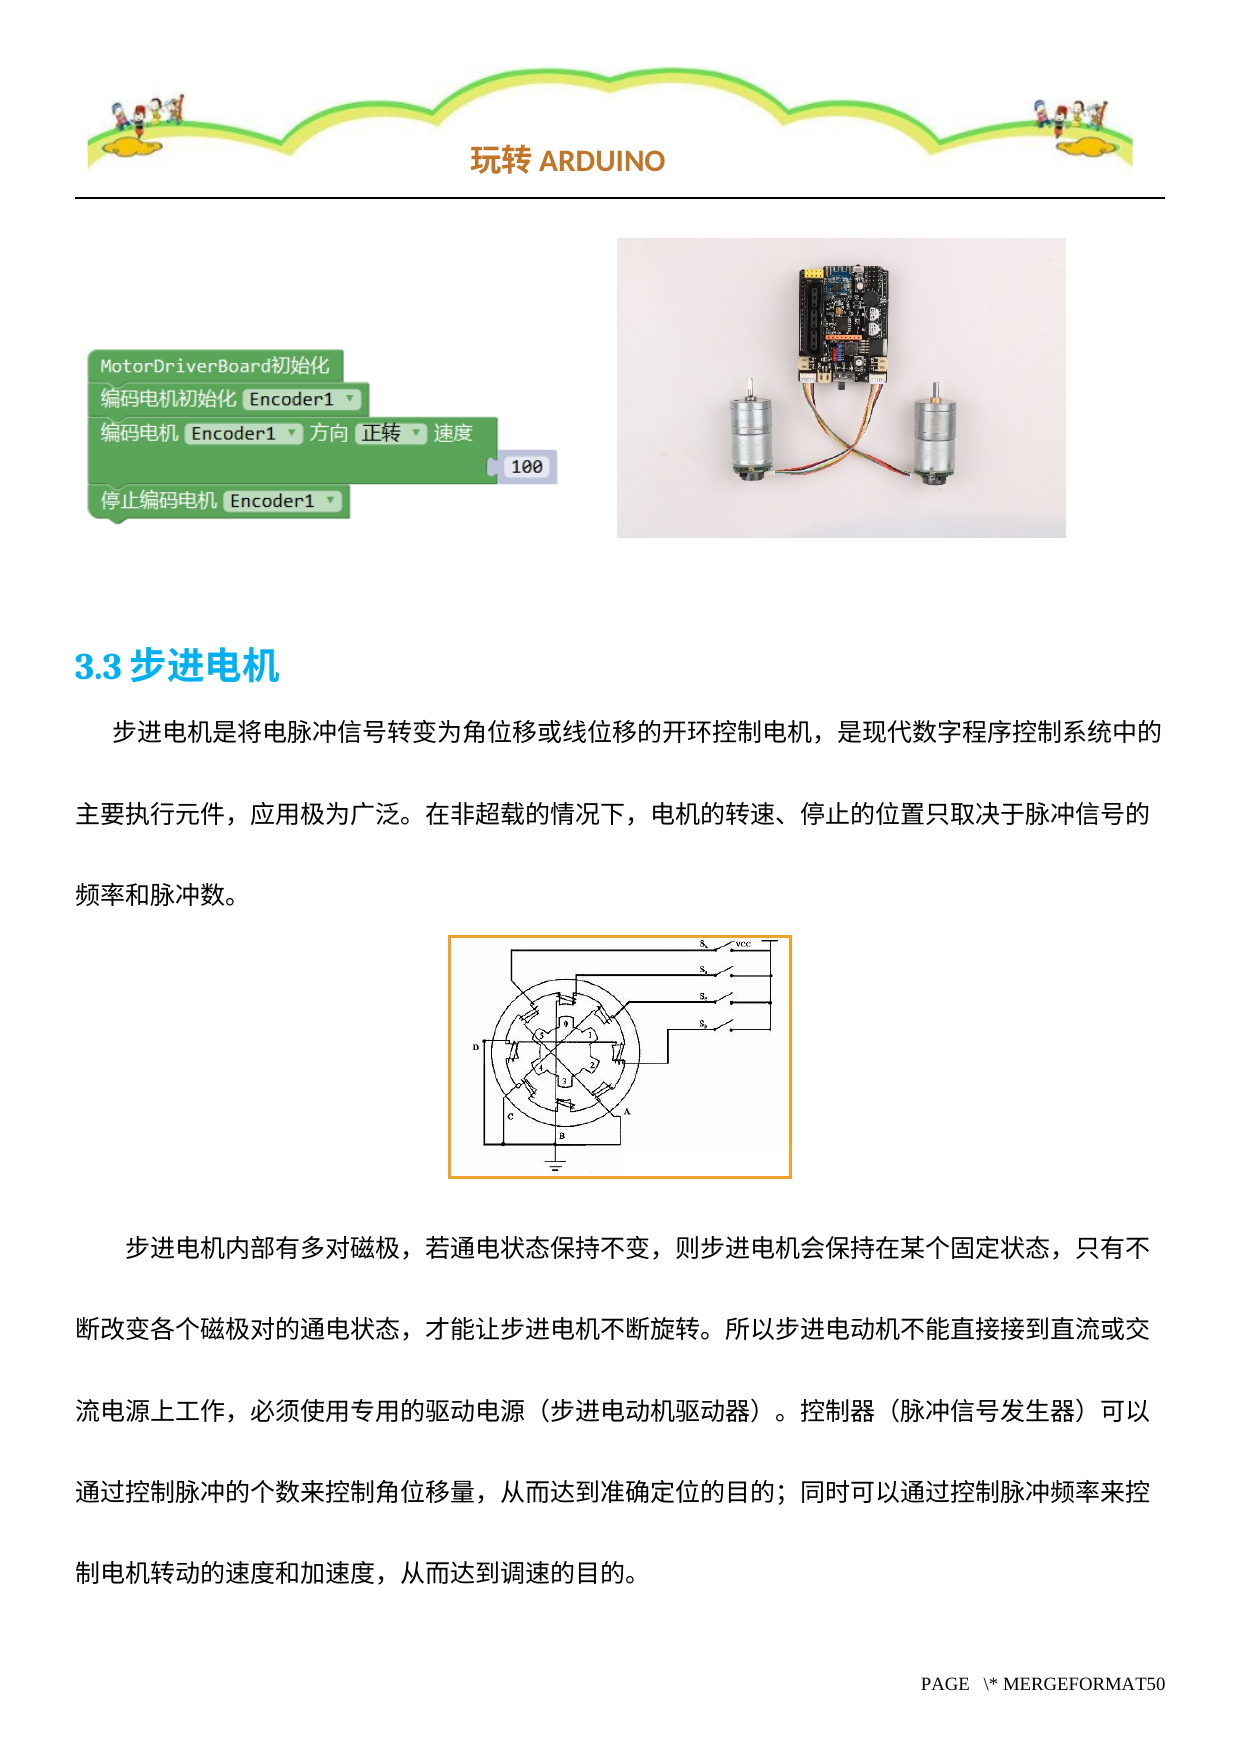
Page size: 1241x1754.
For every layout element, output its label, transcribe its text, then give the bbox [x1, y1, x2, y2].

picture [75, 238, 1067, 538]
picture [87, 58, 1134, 181]
text 步进电机内部有多对磁极，若通电状态保持不变，则步进电机会保持在某个固定状态，只有不断改变各个磁极对的通电状态，才能让步进电机不断旋转。所以步进电动机不能直接接到直流或交流电源上工作，必须使用专用的驱动电源（步进电动机驱动器）。控制器（脉冲信号发生器）可以通过控制脉冲的个数来控制角位移量，从而达到准确定位的目的；同时可以通过控制脉冲频率来控制电机转动的速度和加速度，从而达到调速的目的。 [75, 1212, 1165, 1606]
subtitle 3.3步进电机 [75, 629, 1165, 697]
picture [451, 938, 789, 1176]
text 步进电机是将电脉冲信号转变为角位移或线位移的开环控制电机，是现代数字程序控制系统中的主要执行元件，应用极为广泛。在非超载的情况下，电机的转速、停止的位置只取决于脉冲信号的频率和脉冲数。 [75, 697, 1165, 928]
